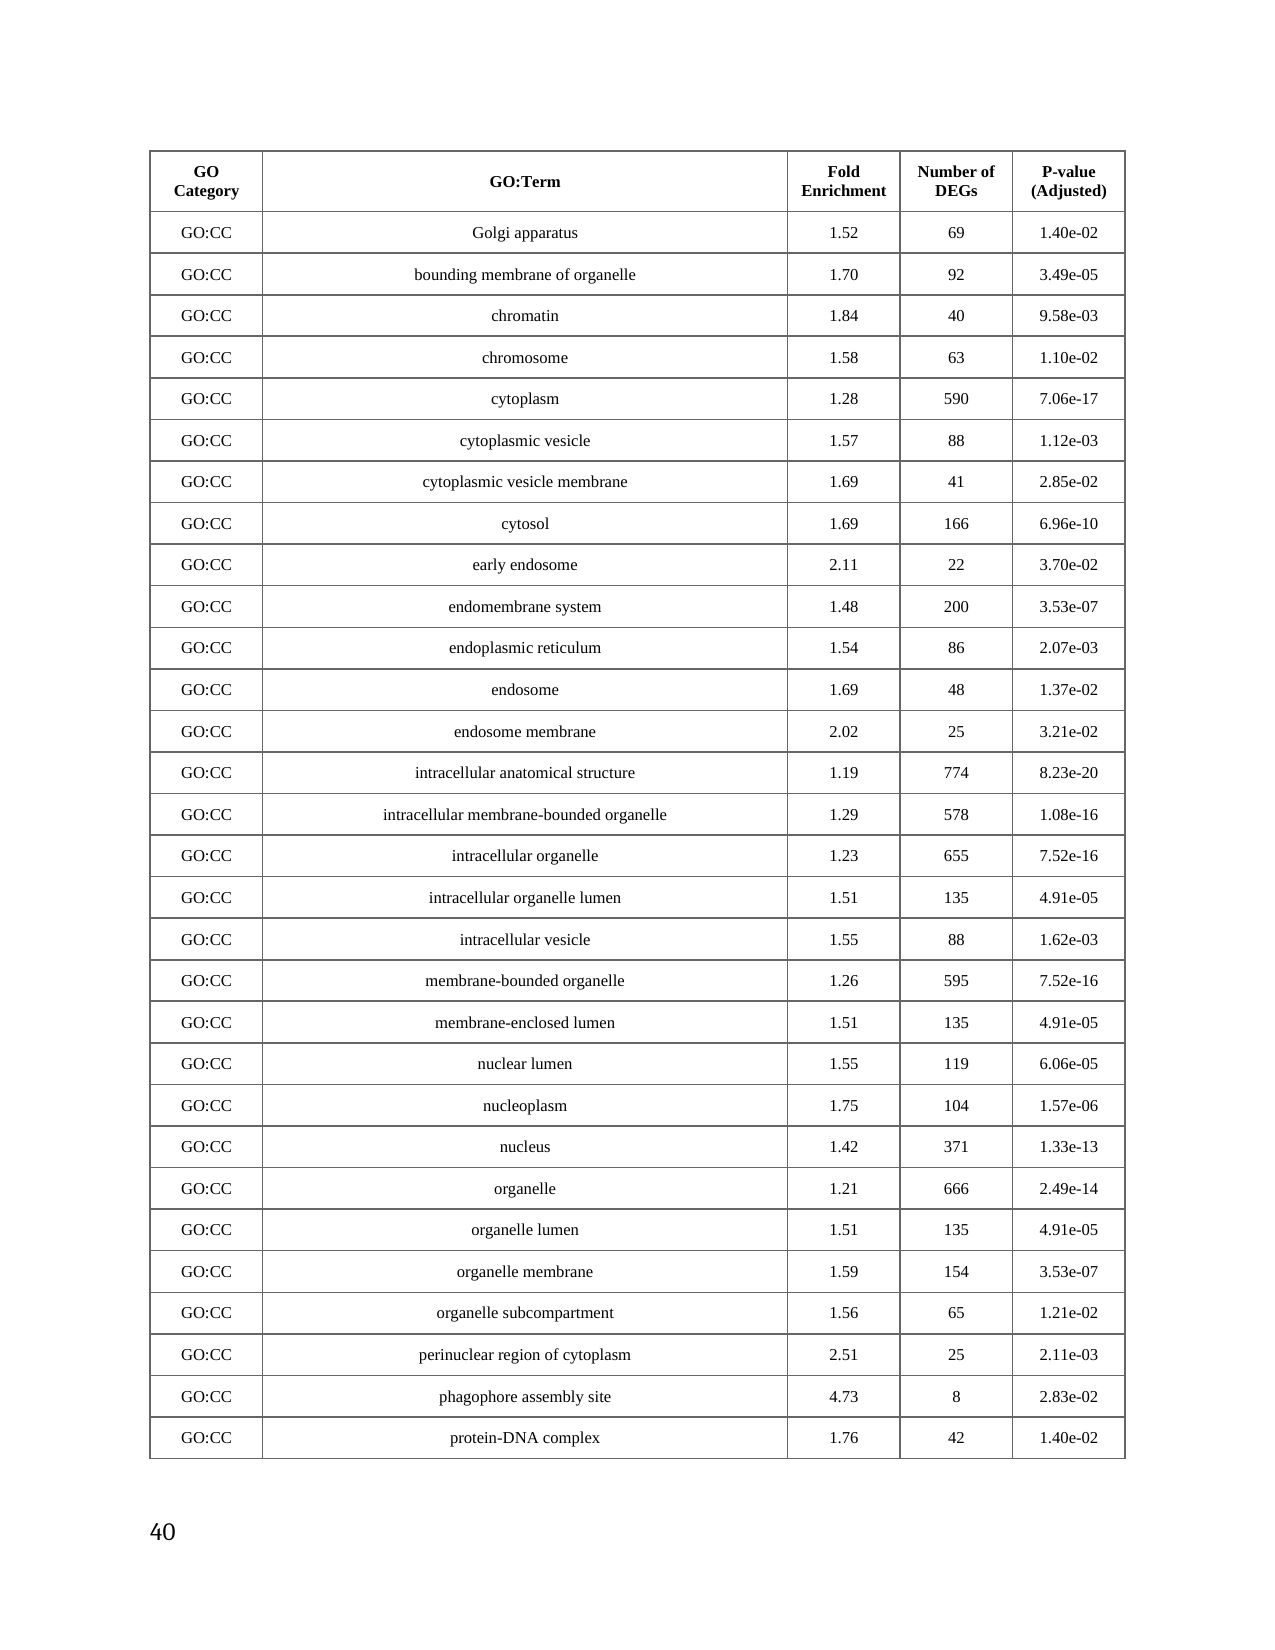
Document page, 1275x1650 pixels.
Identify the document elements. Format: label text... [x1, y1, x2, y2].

table_cell 1.55 [788, 919, 899, 959]
table_cell 8 [901, 1376, 1012, 1416]
table_cell 3.53e-07 [1013, 586, 1124, 626]
table_cell 22 [901, 545, 1012, 585]
table_cell GO:CC [151, 836, 262, 876]
table_cell 1.69 [788, 503, 899, 543]
table_cell 1.37e-02 [1013, 670, 1124, 709]
table_cell 2.49e-14 [1013, 1168, 1124, 1208]
table_cell GO:CC [151, 1418, 262, 1458]
table_cell 86 [901, 628, 1012, 668]
table_cell GO:CC [151, 670, 262, 709]
table_cell 65 [901, 1293, 1012, 1333]
table_cell nuclear lumen [263, 1044, 787, 1083]
table_cell 1.40e-02 [1013, 212, 1124, 252]
table_cell 2.83e-02 [1013, 1376, 1124, 1416]
table_cell 1.21 [788, 1168, 899, 1208]
table_cell 7.06e-17 [1013, 379, 1124, 418]
table_cell GO:CC [151, 961, 262, 1000]
table_cell 88 [901, 919, 1012, 959]
table_cell GO:CC [151, 337, 262, 377]
table_cell GO:CC [151, 1002, 262, 1042]
table_cell perinuclear region of cytoplasm [263, 1335, 787, 1374]
table_header P-value (Adjusted) [1013, 152, 1124, 211]
table_cell protein-DNA complex [263, 1418, 787, 1458]
table_cell GO:CC [151, 1210, 262, 1250]
table_cell 1.62e-03 [1013, 919, 1124, 959]
table_cell organelle membrane [263, 1251, 787, 1291]
table_cell 41 [901, 462, 1012, 502]
table_cell GO:CC [151, 1127, 262, 1167]
table_cell GO:CC [151, 503, 262, 543]
table_cell endosome membrane [263, 711, 787, 751]
table_cell 590 [901, 379, 1012, 418]
table_cell 595 [901, 961, 1012, 1000]
table_cell 2.07e-03 [1013, 628, 1124, 668]
table_cell 3.49e-05 [1013, 254, 1124, 294]
table_cell 1.54 [788, 628, 899, 668]
table_cell 135 [901, 877, 1012, 917]
table_cell endosome [263, 670, 787, 709]
table_cell 1.51 [788, 877, 899, 917]
table_cell organelle lumen [263, 1210, 787, 1250]
table_cell intracellular vesicle [263, 919, 787, 959]
table_cell 40 [901, 296, 1012, 335]
table_cell 1.59 [788, 1251, 899, 1291]
table_cell 1.23 [788, 836, 899, 876]
table_cell GO:CC [151, 1335, 262, 1374]
table_cell 1.55 [788, 1044, 899, 1083]
table_cell endomembrane system [263, 586, 787, 626]
table_cell 1.12e-03 [1013, 420, 1124, 460]
table_cell GO:CC [151, 1044, 262, 1083]
table_cell 1.28 [788, 379, 899, 418]
table_cell 1.26 [788, 961, 899, 1000]
table_cell 1.70 [788, 254, 899, 294]
table_cell GO:CC [151, 628, 262, 668]
table_cell 1.48 [788, 586, 899, 626]
table_cell GO:CC [151, 420, 262, 460]
table_cell organelle subcompartment [263, 1293, 787, 1333]
table_cell 25 [901, 711, 1012, 751]
table_cell 1.10e-02 [1013, 337, 1124, 377]
table_cell 1.69 [788, 462, 899, 502]
table_cell 7.52e-16 [1013, 961, 1124, 1000]
table_header Fold Enrichment [788, 152, 899, 211]
table_cell 4.73 [788, 1376, 899, 1416]
table_cell 1.52 [788, 212, 899, 252]
table_cell 4.91e-05 [1013, 877, 1124, 917]
table_cell 655 [901, 836, 1012, 876]
table_cell 104 [901, 1085, 1012, 1125]
table_cell 3.21e-02 [1013, 711, 1124, 751]
table_cell 774 [901, 753, 1012, 793]
table_cell cytosol [263, 503, 787, 543]
table_cell 3.70e-02 [1013, 545, 1124, 585]
table_cell cytoplasmic vesicle membrane [263, 462, 787, 502]
table_cell 1.42 [788, 1127, 899, 1167]
table_cell chromatin [263, 296, 787, 335]
table_cell phagophore assembly site [263, 1376, 787, 1416]
table_cell 69 [901, 212, 1012, 252]
table_cell membrane-enclosed lumen [263, 1002, 787, 1042]
table_cell 1.21e-02 [1013, 1293, 1124, 1333]
table_cell 1.29 [788, 794, 899, 834]
table_cell 48 [901, 670, 1012, 709]
table_cell 1.76 [788, 1418, 899, 1458]
table_cell 2.51 [788, 1335, 899, 1374]
table_cell membrane-bounded organelle [263, 961, 787, 1000]
table_cell GO:CC [151, 212, 262, 252]
table_cell GO:CC [151, 1085, 262, 1125]
table_cell intracellular organelle lumen [263, 877, 787, 917]
table_cell endoplasmic reticulum [263, 628, 787, 668]
table_cell bounding membrane of organelle [263, 254, 787, 294]
table_cell 4.91e-05 [1013, 1002, 1124, 1042]
table_cell GO:CC [151, 1168, 262, 1208]
table_cell GO:CC [151, 919, 262, 959]
table_header GO:Term [263, 152, 787, 211]
table_cell 666 [901, 1168, 1012, 1208]
table_cell GO:CC [151, 1251, 262, 1291]
table_cell GO:CC [151, 462, 262, 502]
table_cell 166 [901, 503, 1012, 543]
table_cell 1.33e-13 [1013, 1127, 1124, 1167]
table_cell GO:CC [151, 877, 262, 917]
table_cell cytoplasmic vesicle [263, 420, 787, 460]
table_cell early endosome [263, 545, 787, 585]
table_cell GO:CC [151, 753, 262, 793]
table_cell 6.06e-05 [1013, 1044, 1124, 1083]
table_cell organelle [263, 1168, 787, 1208]
table_cell 1.75 [788, 1085, 899, 1125]
table_cell 1.51 [788, 1002, 899, 1042]
table_cell 578 [901, 794, 1012, 834]
table_cell 119 [901, 1044, 1012, 1083]
table_cell 3.53e-07 [1013, 1251, 1124, 1291]
table_cell 371 [901, 1127, 1012, 1167]
table_cell 7.52e-16 [1013, 836, 1124, 876]
table_cell nucleoplasm [263, 1085, 787, 1125]
table_cell 200 [901, 586, 1012, 626]
table_cell intracellular membrane-bounded organelle [263, 794, 787, 834]
table_cell intracellular organelle [263, 836, 787, 876]
table_cell 9.58e-03 [1013, 296, 1124, 335]
table_cell 1.58 [788, 337, 899, 377]
table_cell intracellular anatomical structure [263, 753, 787, 793]
table_cell GO:CC [151, 586, 262, 626]
table_cell GO:CC [151, 1376, 262, 1416]
table_cell GO:CC [151, 711, 262, 751]
table_cell 1.57e-06 [1013, 1085, 1124, 1125]
table_cell 2.85e-02 [1013, 462, 1124, 502]
table_cell GO:CC [151, 1293, 262, 1333]
table_cell GO:CC [151, 379, 262, 418]
table_cell 1.19 [788, 753, 899, 793]
table_cell 4.91e-05 [1013, 1210, 1124, 1250]
table_cell 135 [901, 1210, 1012, 1250]
table_cell chromosome [263, 337, 787, 377]
table_cell 1.51 [788, 1210, 899, 1250]
table_cell 154 [901, 1251, 1012, 1291]
table_cell 42 [901, 1418, 1012, 1458]
table_cell 63 [901, 337, 1012, 377]
table_cell 1.08e-16 [1013, 794, 1124, 834]
table_cell Golgi apparatus [263, 212, 787, 252]
table_cell GO:CC [151, 794, 262, 834]
table_cell 2.11e-03 [1013, 1335, 1124, 1374]
table_header GO Category [151, 152, 262, 211]
table_cell 1.56 [788, 1293, 899, 1333]
table_cell GO:CC [151, 545, 262, 585]
table_cell 2.11 [788, 545, 899, 585]
table_cell 1.69 [788, 670, 899, 709]
table_cell 1.57 [788, 420, 899, 460]
table_cell nucleus [263, 1127, 787, 1167]
table_cell 135 [901, 1002, 1012, 1042]
table_cell 88 [901, 420, 1012, 460]
table_cell 92 [901, 254, 1012, 294]
table_cell 25 [901, 1335, 1012, 1374]
table_cell GO:CC [151, 296, 262, 335]
table_cell cytoplasm [263, 379, 787, 418]
table_cell 1.40e-02 [1013, 1418, 1124, 1458]
table_cell 2.02 [788, 711, 899, 751]
table_cell GO:CC [151, 254, 262, 294]
table_cell 1.84 [788, 296, 899, 335]
table_header Number of DEGs [901, 152, 1012, 211]
table_cell 8.23e-20 [1013, 753, 1124, 793]
table_cell 6.96e-10 [1013, 503, 1124, 543]
